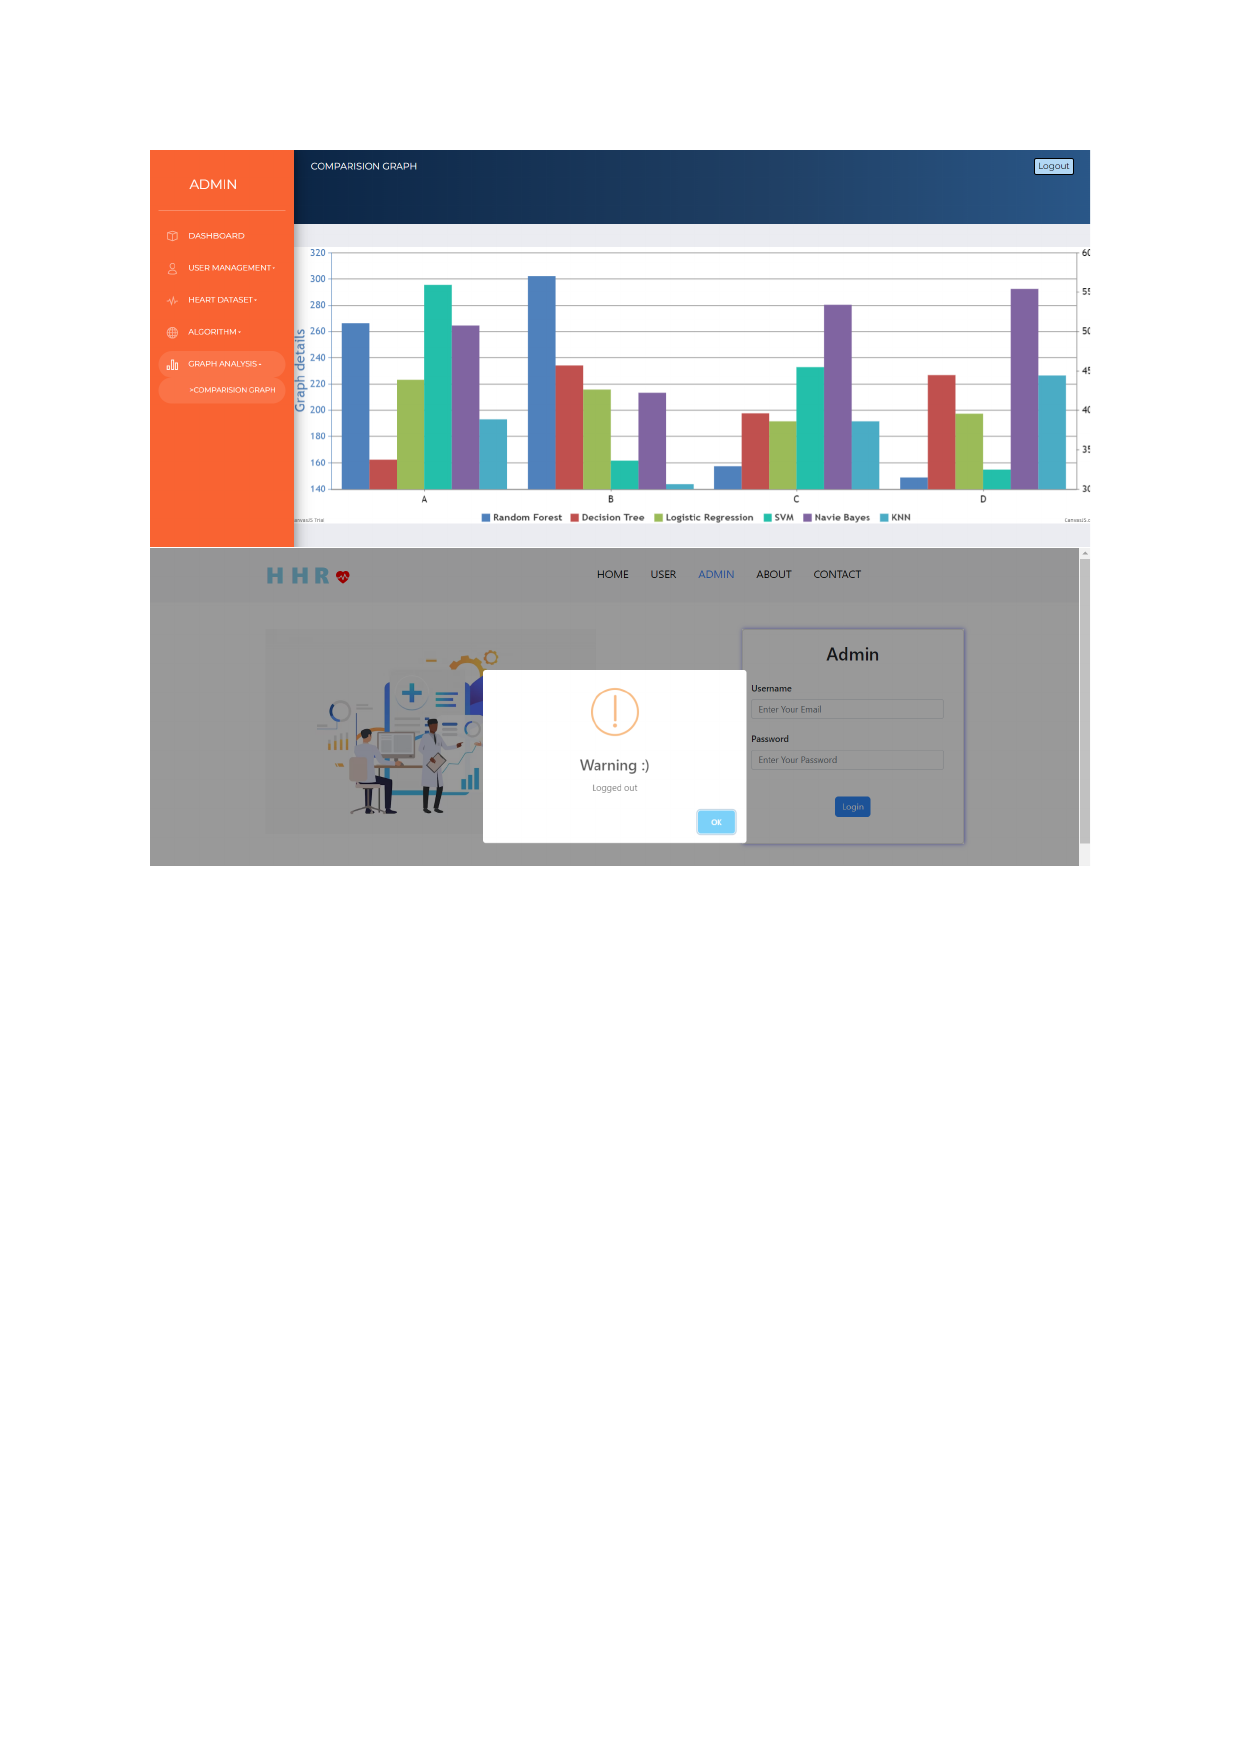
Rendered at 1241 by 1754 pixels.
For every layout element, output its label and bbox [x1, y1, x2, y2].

picture [150, 150, 1091, 547]
picture [150, 548, 1091, 866]
